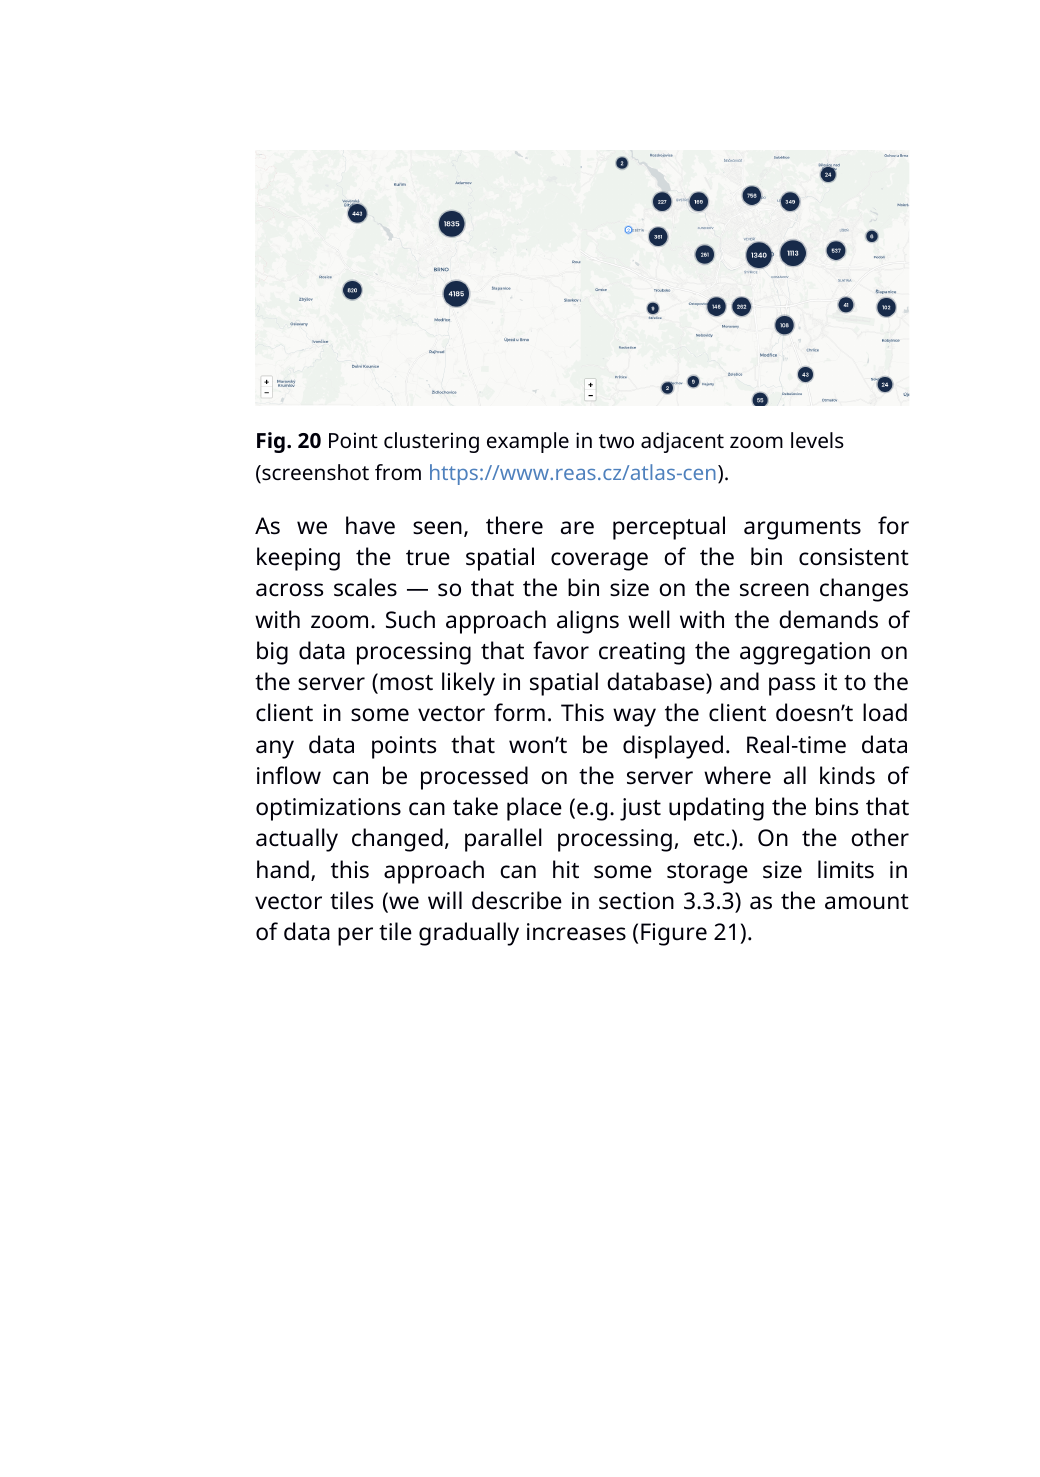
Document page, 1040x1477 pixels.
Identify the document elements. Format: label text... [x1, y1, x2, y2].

picture [255, 150, 910, 406]
text As we have seen, there are perceptual arguments for keeping the true spatial coverage of the bin consistent across scales — so that the bin size on the screen changes with zoom. Such approach aligns well with the demands of big data processing that favor creating the aggregation on the server (most likely in spatial database) and pass it to the client in some vector form. This way the client doesn’t load any data points that won’t be displayed. Real-time data inflow can be processed on the server where all kinds of optimizations can take place (e.g. just updating the bins that actually changed, parallel processing, etc.). On the other hand, this approach can hit some storage size limits in vector tiles (we will describe in section 3.3.3) as the amount of data per tile gradually increases (Figure 21). [255, 510, 910, 947]
text Fig. 20 Point clustering example in two adjacent zoom levels (screenshot from https://www.reas.cz/atlas-cen). [255, 426, 910, 487]
